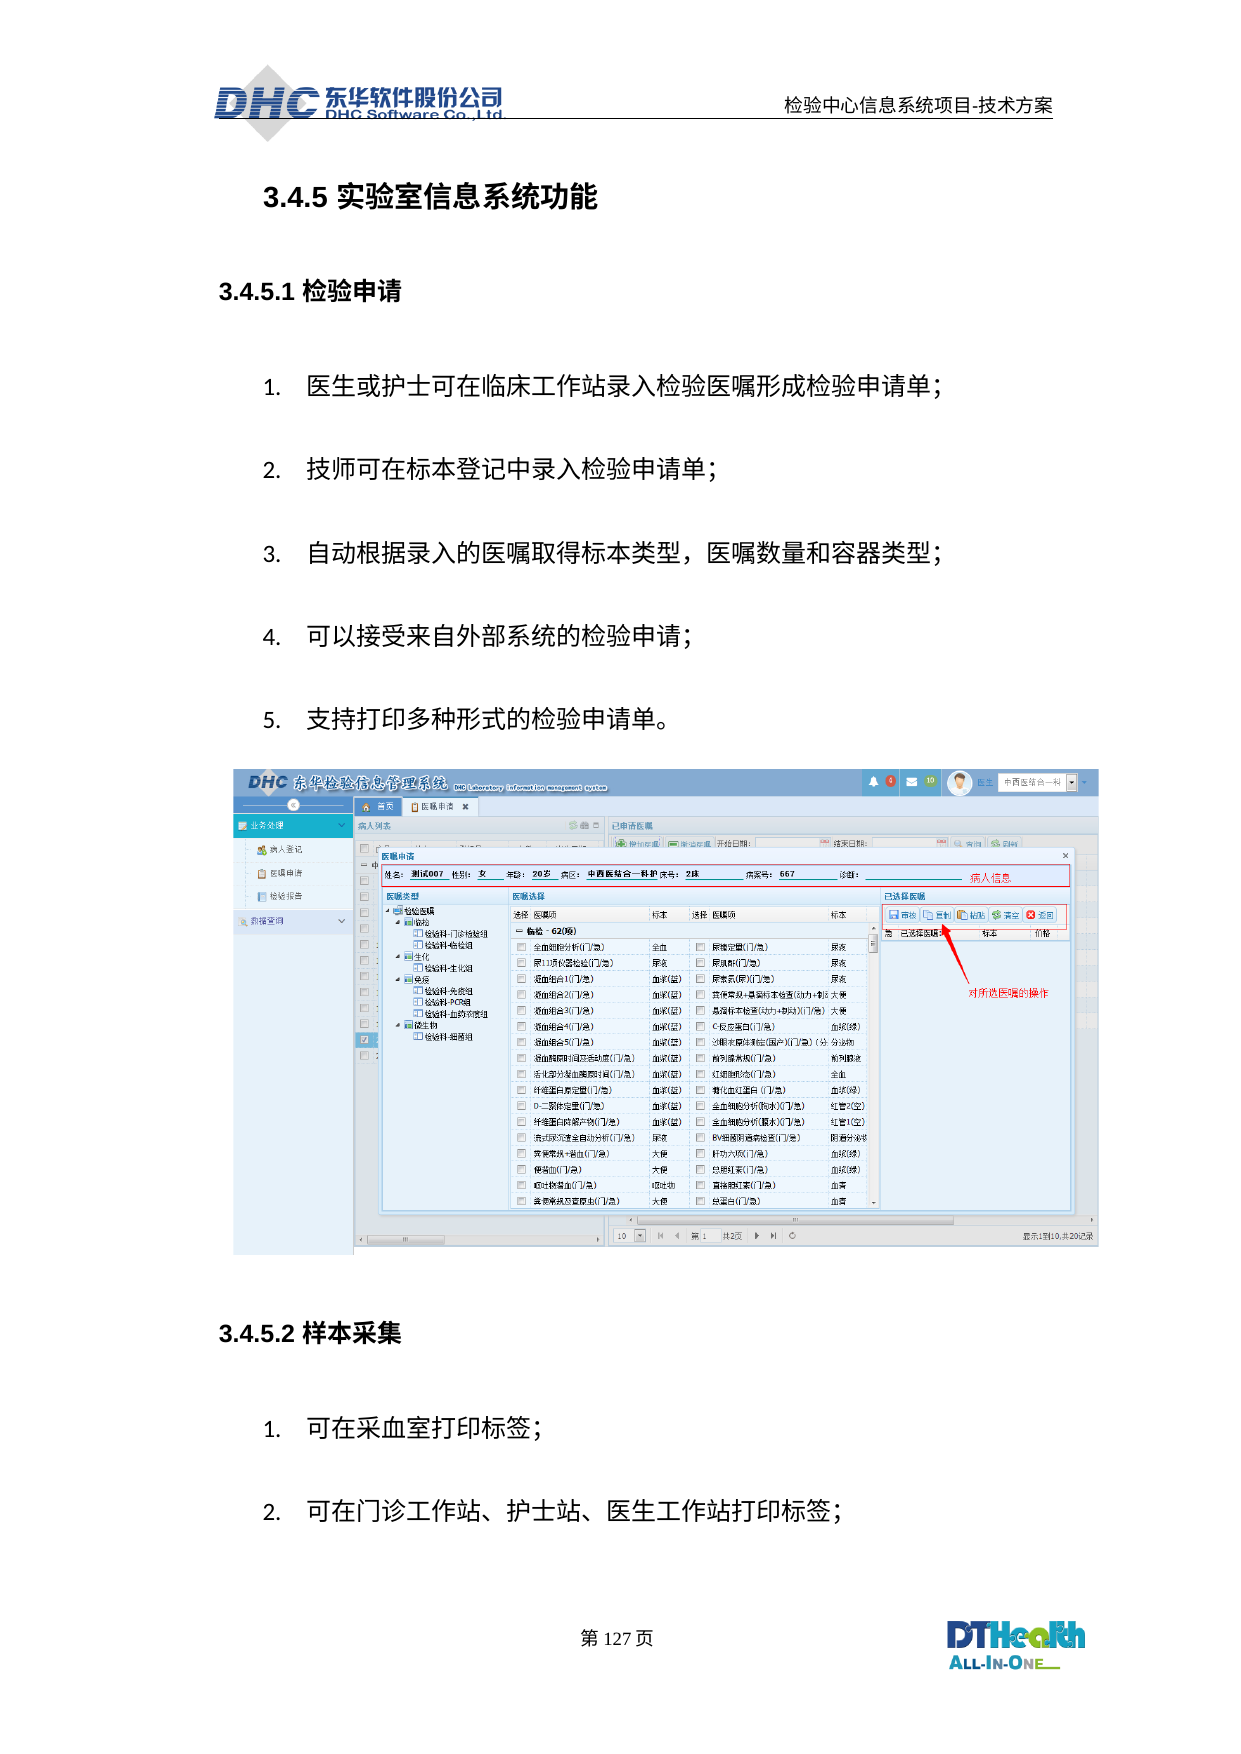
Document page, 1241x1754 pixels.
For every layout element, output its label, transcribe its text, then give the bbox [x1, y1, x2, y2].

list 自动根据录入的医嘱取得标本类型，医嘱数量和容器类型； [262, 519, 1053, 584]
text 样本采集 [218, 1299, 1053, 1364]
picture [233, 769, 1099, 1255]
list 支持打印多种形式的检验申请单。 [262, 685, 1053, 750]
text 检验申请 [218, 257, 1053, 322]
picture [947, 1653, 1061, 1670]
list 可以接受来自外部系统的检验申请； [262, 602, 1053, 667]
picture [947, 1621, 1085, 1648]
list 可在采血室打印标签； [262, 1394, 1053, 1459]
picture [214, 64, 506, 142]
list 可在门诊工作站、护士站、医生工作站打印标签； [262, 1477, 1053, 1542]
text 实验室信息系统功能 [263, 162, 1053, 227]
list 技师可在标本登记中录入检验申请单； [262, 436, 1053, 501]
list 医生或护士可在临床工作站录入检验医嘱形成检验申请单； [262, 352, 1053, 417]
